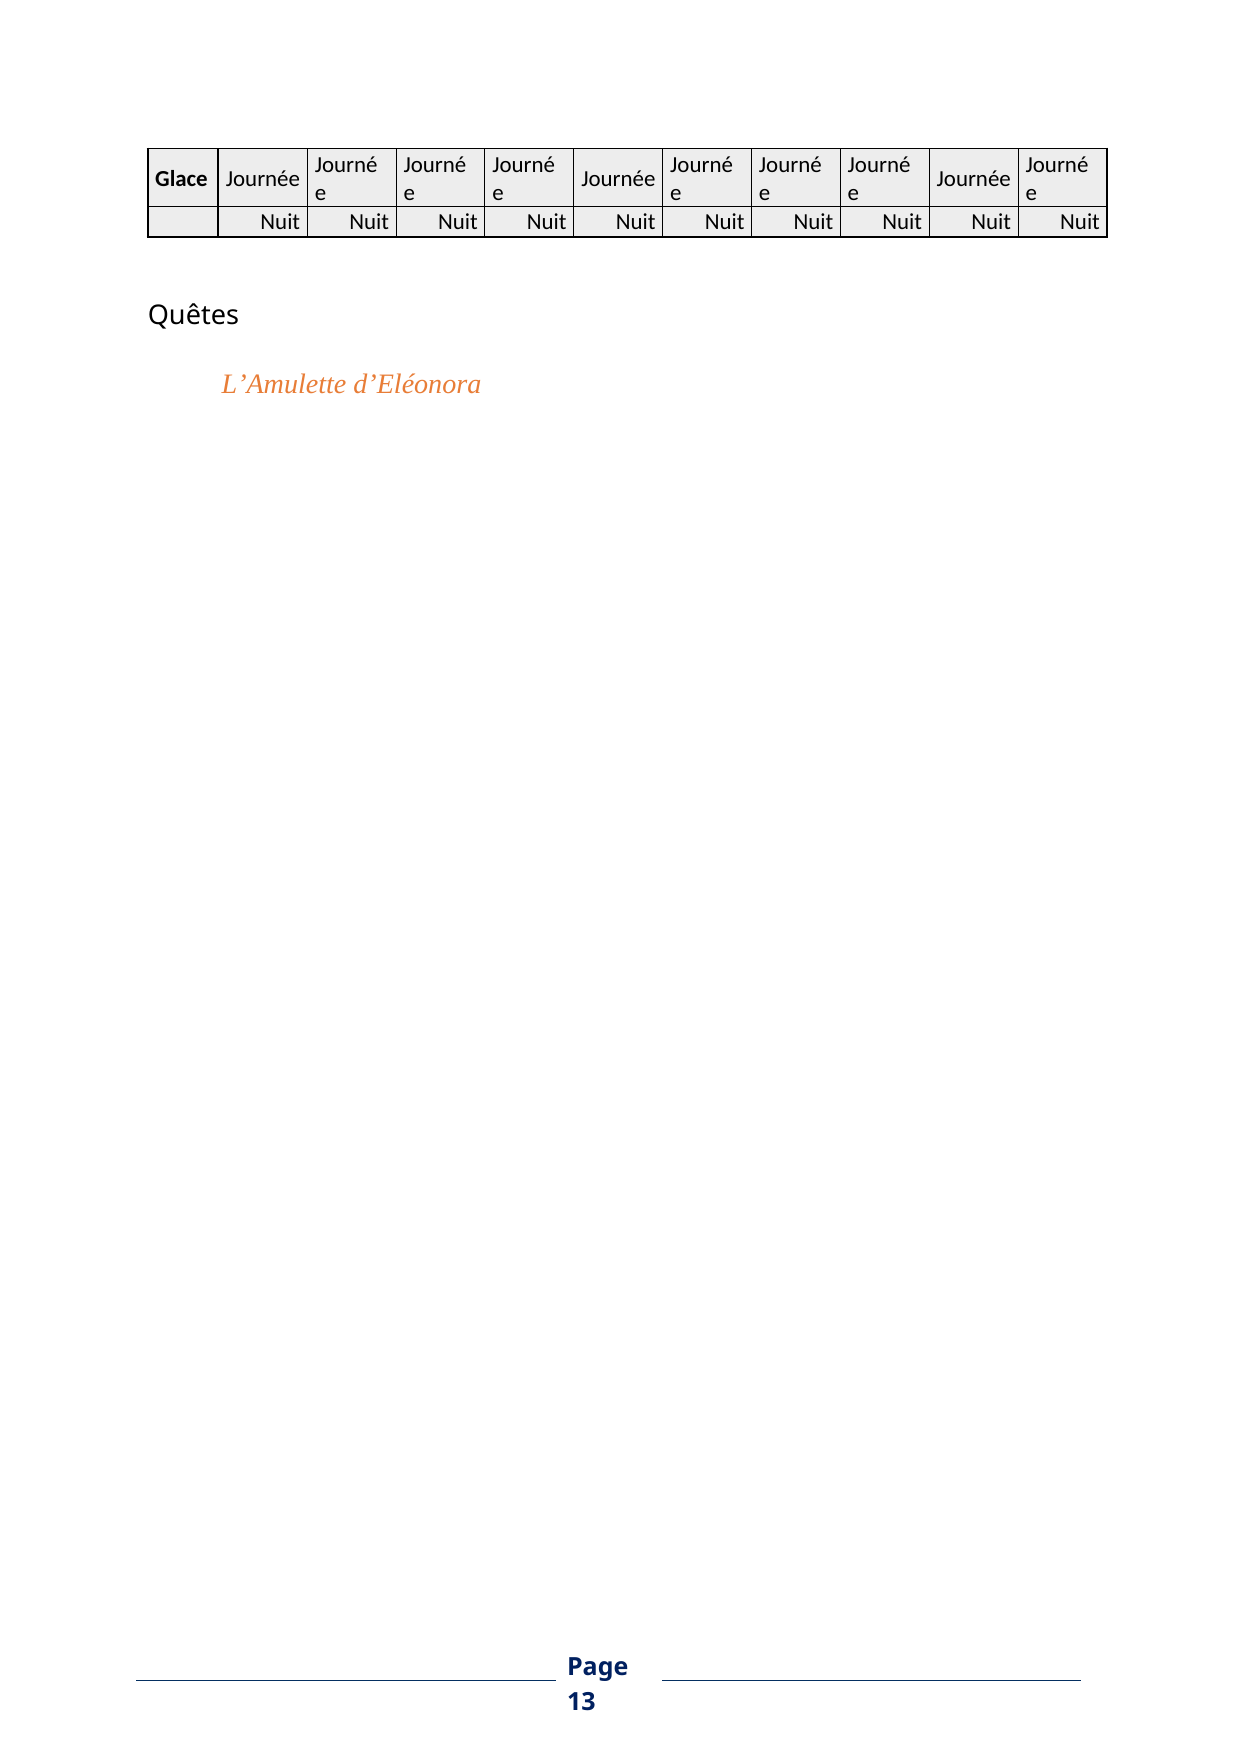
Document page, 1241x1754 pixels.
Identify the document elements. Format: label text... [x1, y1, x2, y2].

table_cell Nuit [485, 207, 573, 236]
table_cell Journée [1019, 149, 1106, 206]
table_cell Nuit [752, 207, 840, 236]
table_cell Glace [149, 149, 217, 206]
table_cell Journée [752, 149, 840, 206]
table_cell Journée [574, 149, 662, 206]
table_cell [149, 207, 217, 236]
table_cell Journée [841, 149, 929, 206]
subtitle L’Amulette d’Eléonora [148, 367, 1093, 399]
table_cell Nuit [574, 207, 662, 236]
table_cell Nuit [841, 207, 929, 236]
table_cell Nuit [397, 207, 484, 236]
table_cell Journée [219, 149, 307, 206]
table_cell Nuit [219, 207, 307, 236]
table_cell Journée [485, 149, 573, 206]
table_cell Nuit [663, 207, 751, 236]
table_cell Journée [397, 149, 484, 206]
table_cell Nuit [1019, 207, 1106, 236]
subtitle Quêtes [148, 295, 1093, 332]
table_cell Journée [930, 149, 1018, 206]
table_cell Journée [663, 149, 751, 206]
table_cell Journée [308, 149, 396, 206]
table_cell Nuit [308, 207, 396, 236]
table_cell Nuit [930, 207, 1018, 236]
